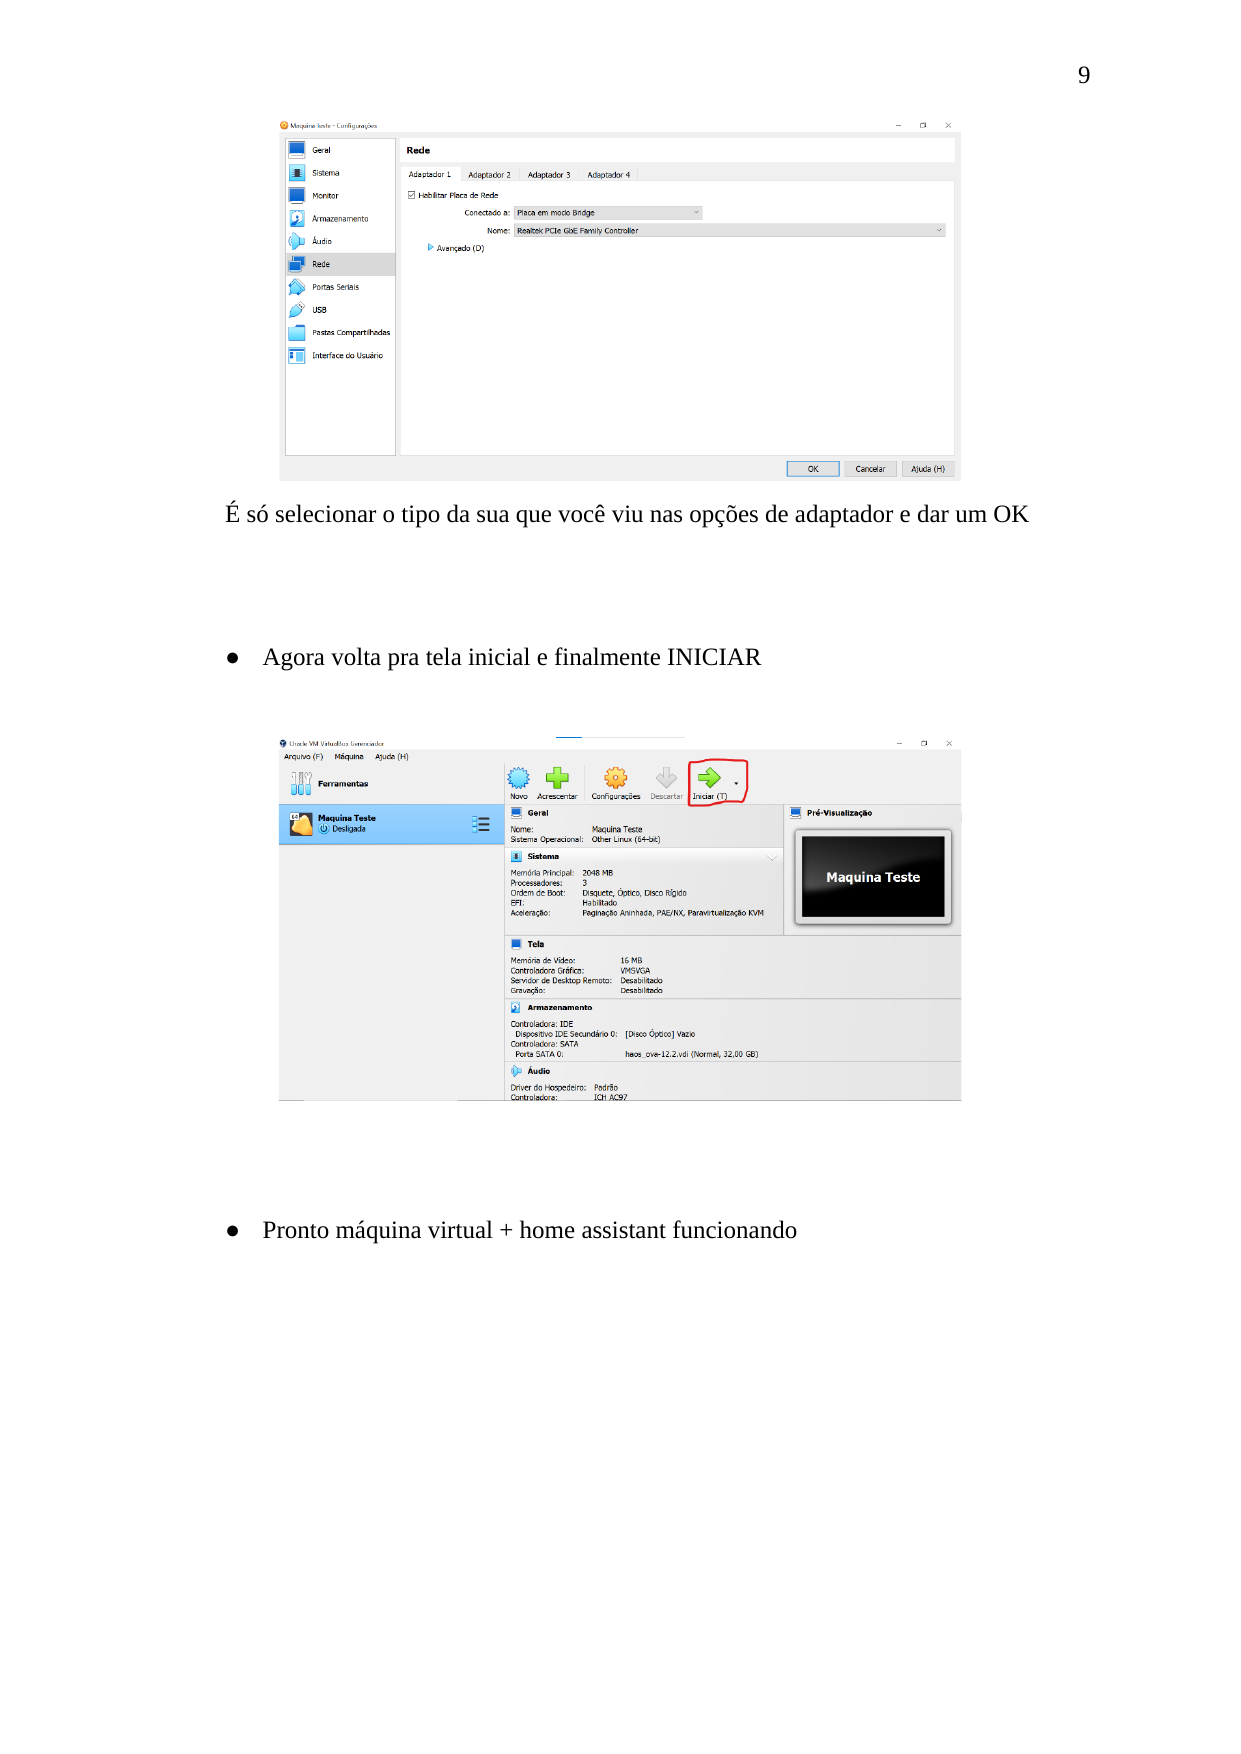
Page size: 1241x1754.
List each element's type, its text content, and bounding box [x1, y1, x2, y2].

list Agora volta pra tela inicial e finalmente INICIAR [225, 642, 1090, 671]
picture [278, 737, 962, 1101]
text É só selecionar o tipo da sua que você viu nas opções de adaptador e dar um OK [150, 499, 1090, 528]
list Pronto máquina virtual + home assistant funcionando [225, 1215, 1090, 1244]
picture [279, 120, 961, 481]
